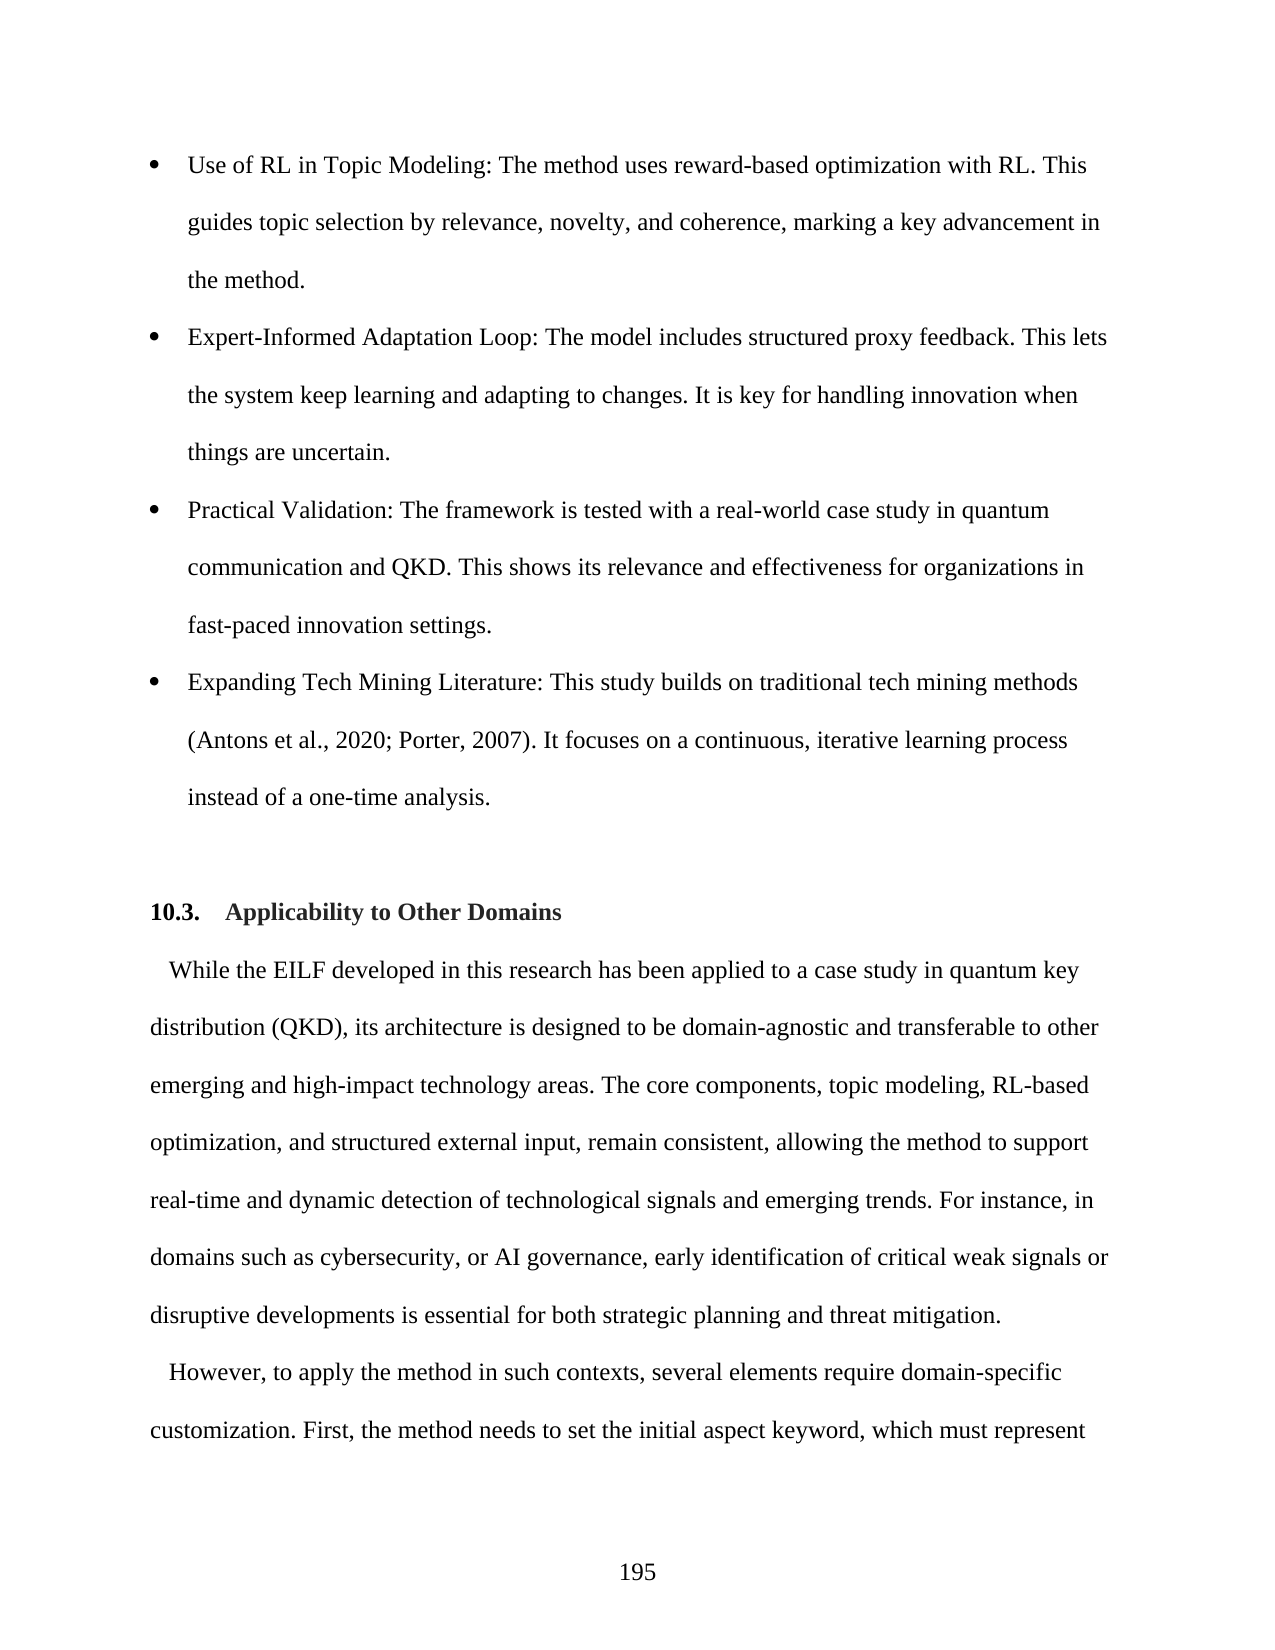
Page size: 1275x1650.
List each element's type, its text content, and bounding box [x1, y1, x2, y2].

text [150, 1357, 1125, 1444]
list Expert-Informed Adaptation Loop: The model includes structured proxy feedback. This lets the system keep learning and adapting to changes. It is key for handling innovation when things are uncertain. [150, 322, 1125, 466]
text While the EILF developed in this research has been applied to a case study in quantum key distribution (QKD), its architecture is designed to be domain-agnostic and transferable to other emerging and high-impact technology areas. The core components, topic modeling, RL-based optimization, and structured external input, remain consistent, allowing the method to support real-time and dynamic detection of technological signals and emerging trends. For instance, in domains such as cybersecurity, or AI governance, early identification of critical weak signals or disruptive developments is essential for both strategic planning and threat mitigation. [150, 955, 1125, 1329]
list Use of RL in Topic Modeling: The method uses reward-based optimization with RL. This guides topic selection by relevance, novelty, and coherence, marking a key advancement in the method. [150, 150, 1125, 294]
list Practical Validation: The framework is tested with a real-world case study in quantum communication and QKD. This shows its relevance and effectiveness for organizations in fast-paced innovation settings. [150, 495, 1125, 639]
subtitle Applicability to Other Domains [150, 897, 1125, 926]
list Expanding Tech Mining Literature: This study builds on traditional tech mining methods (Antons et al., 2020; Porter, 2007). It focuses on a continuous, iterative learning process instead of a one-time analysis. [150, 667, 1125, 811]
